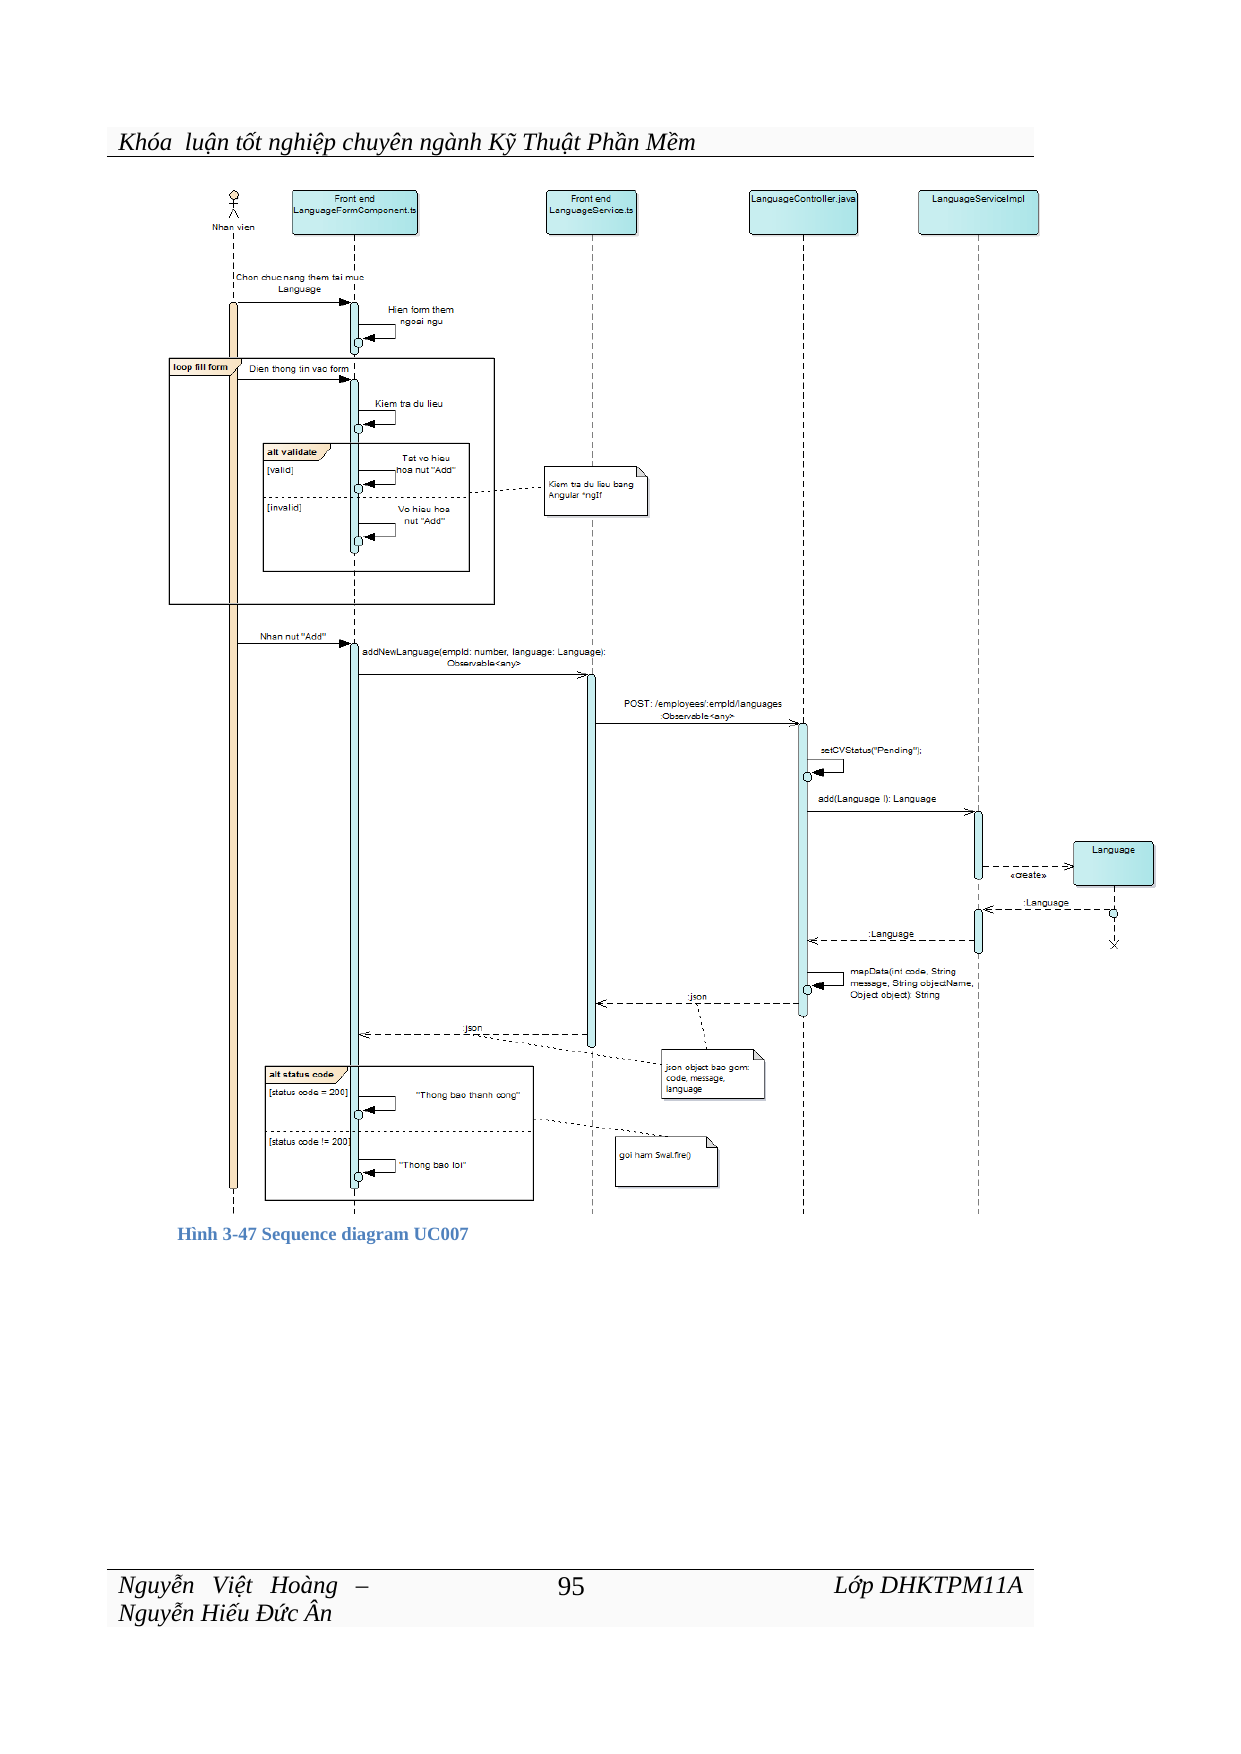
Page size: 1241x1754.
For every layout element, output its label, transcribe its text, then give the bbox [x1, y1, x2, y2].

picture [155, 185, 1159, 1214]
